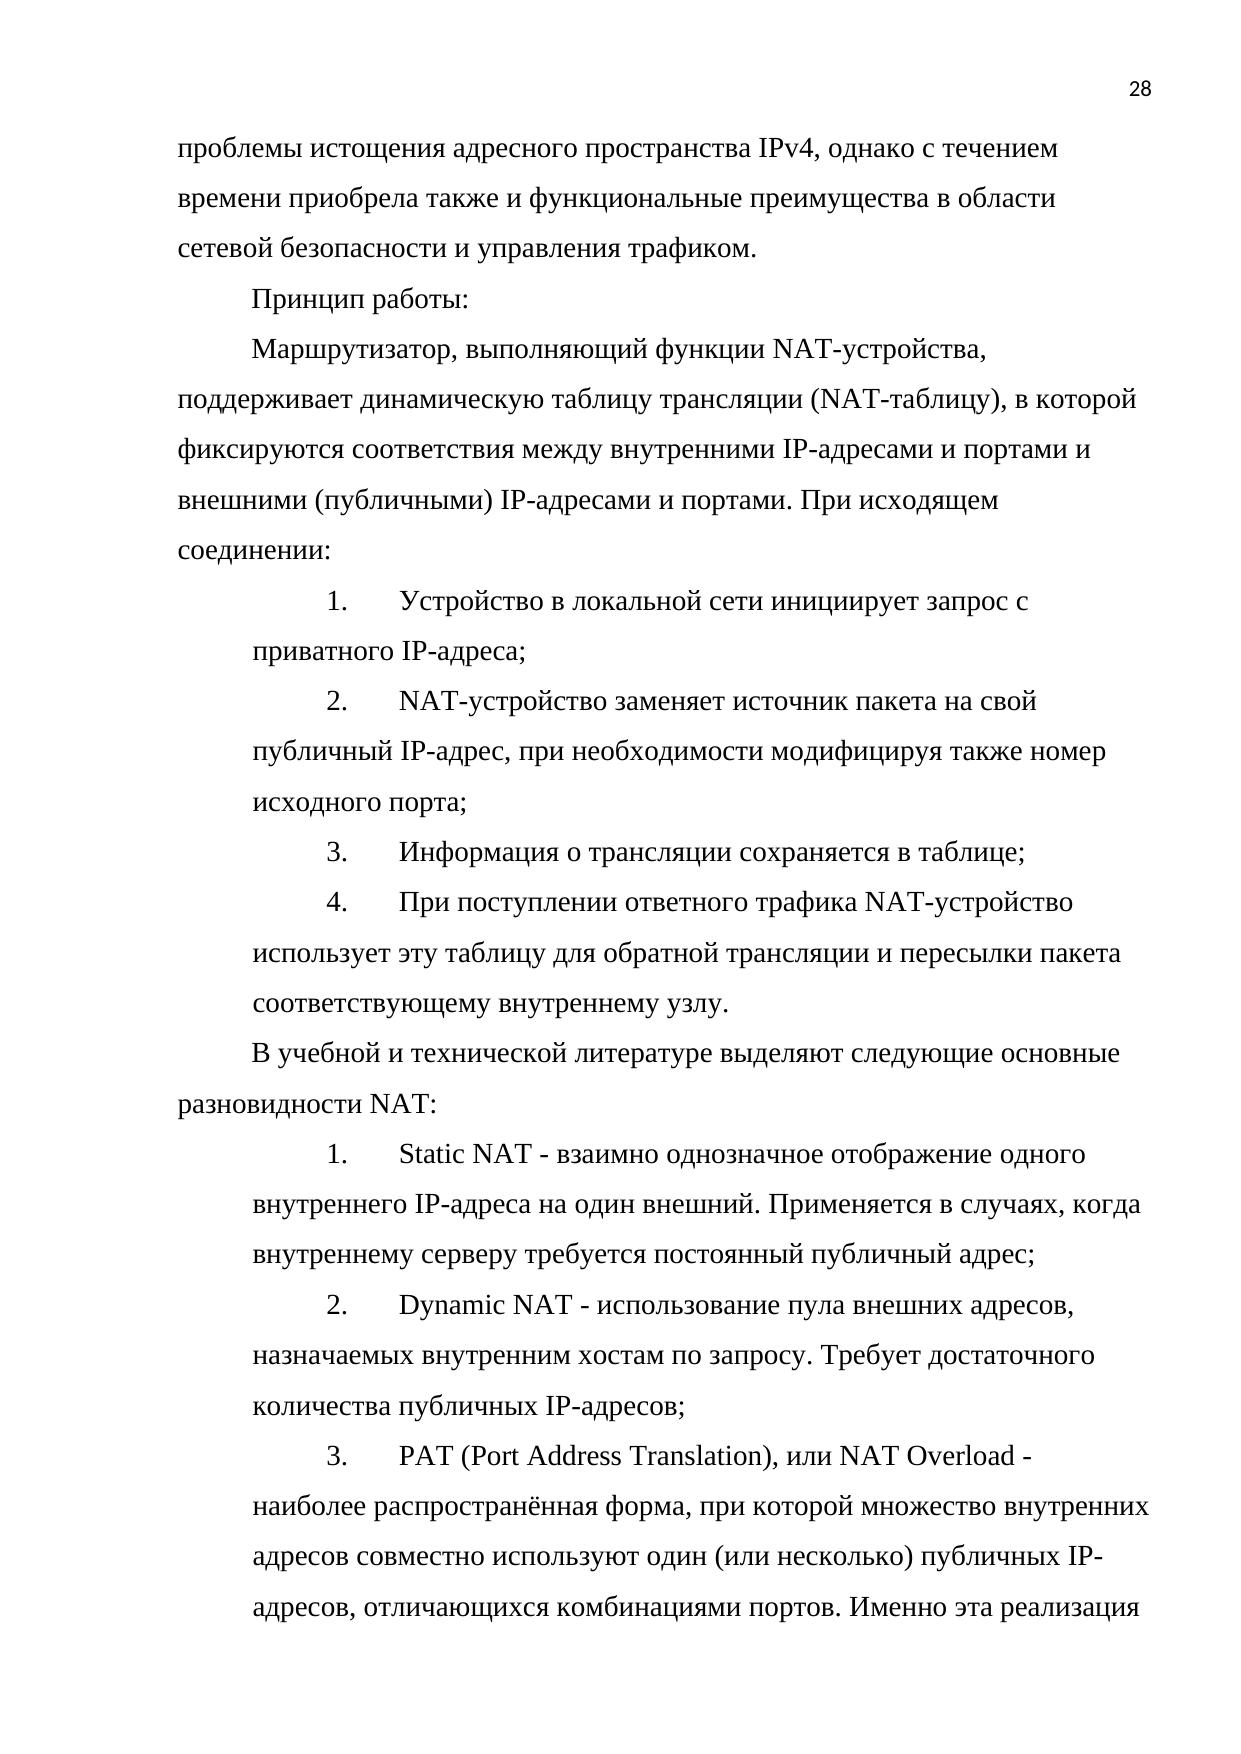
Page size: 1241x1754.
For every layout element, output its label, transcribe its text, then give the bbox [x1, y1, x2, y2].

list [252, 1438, 1152, 1622]
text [177, 130, 1152, 264]
list Static NAT - взаимно однозначное отображение одного внутреннего IP-адреса на один внешний. Применяется в случаях, когда внутреннему серверу требуется постоянный публичный адрес; [252, 1136, 1152, 1270]
list Устройство в локальной сети инициирует запрос с приватного IP-адреса; [252, 583, 1152, 666]
text Маршрутизатор, выполняющий функции NAT-устройства, поддерживает динамическую таблицу трансляции (NAT-таблицу), в которой фиксируются соответствия между внутренними IP-адресами и портами и внешними (публичными) IP-адресами и портами. При исходящем соединении: [177, 331, 1152, 566]
text В учебной и технической литературе выделяют следующие основные разновидности NAT: [177, 1035, 1152, 1119]
list Информация о трансляции сохраняется в таблице; [252, 834, 1152, 868]
list При поступлении ответного трафика NAT-устройство использует эту таблицу для обратной трансляции и пересылки пакета соответствующему внутреннему узлу. [252, 884, 1152, 1019]
text Принцип работы: [177, 281, 1152, 314]
list NAT-устройство заменяет источник пакета на свой публичный IP-адрес, при необходимости модифицируя также номер исходного порта; [252, 683, 1152, 817]
list Dynamic NAT - использование пула внешних адресов, назначаемых внутренним хостам по запросу. Требует достаточного количества публичных IP-адресов; [252, 1287, 1152, 1421]
